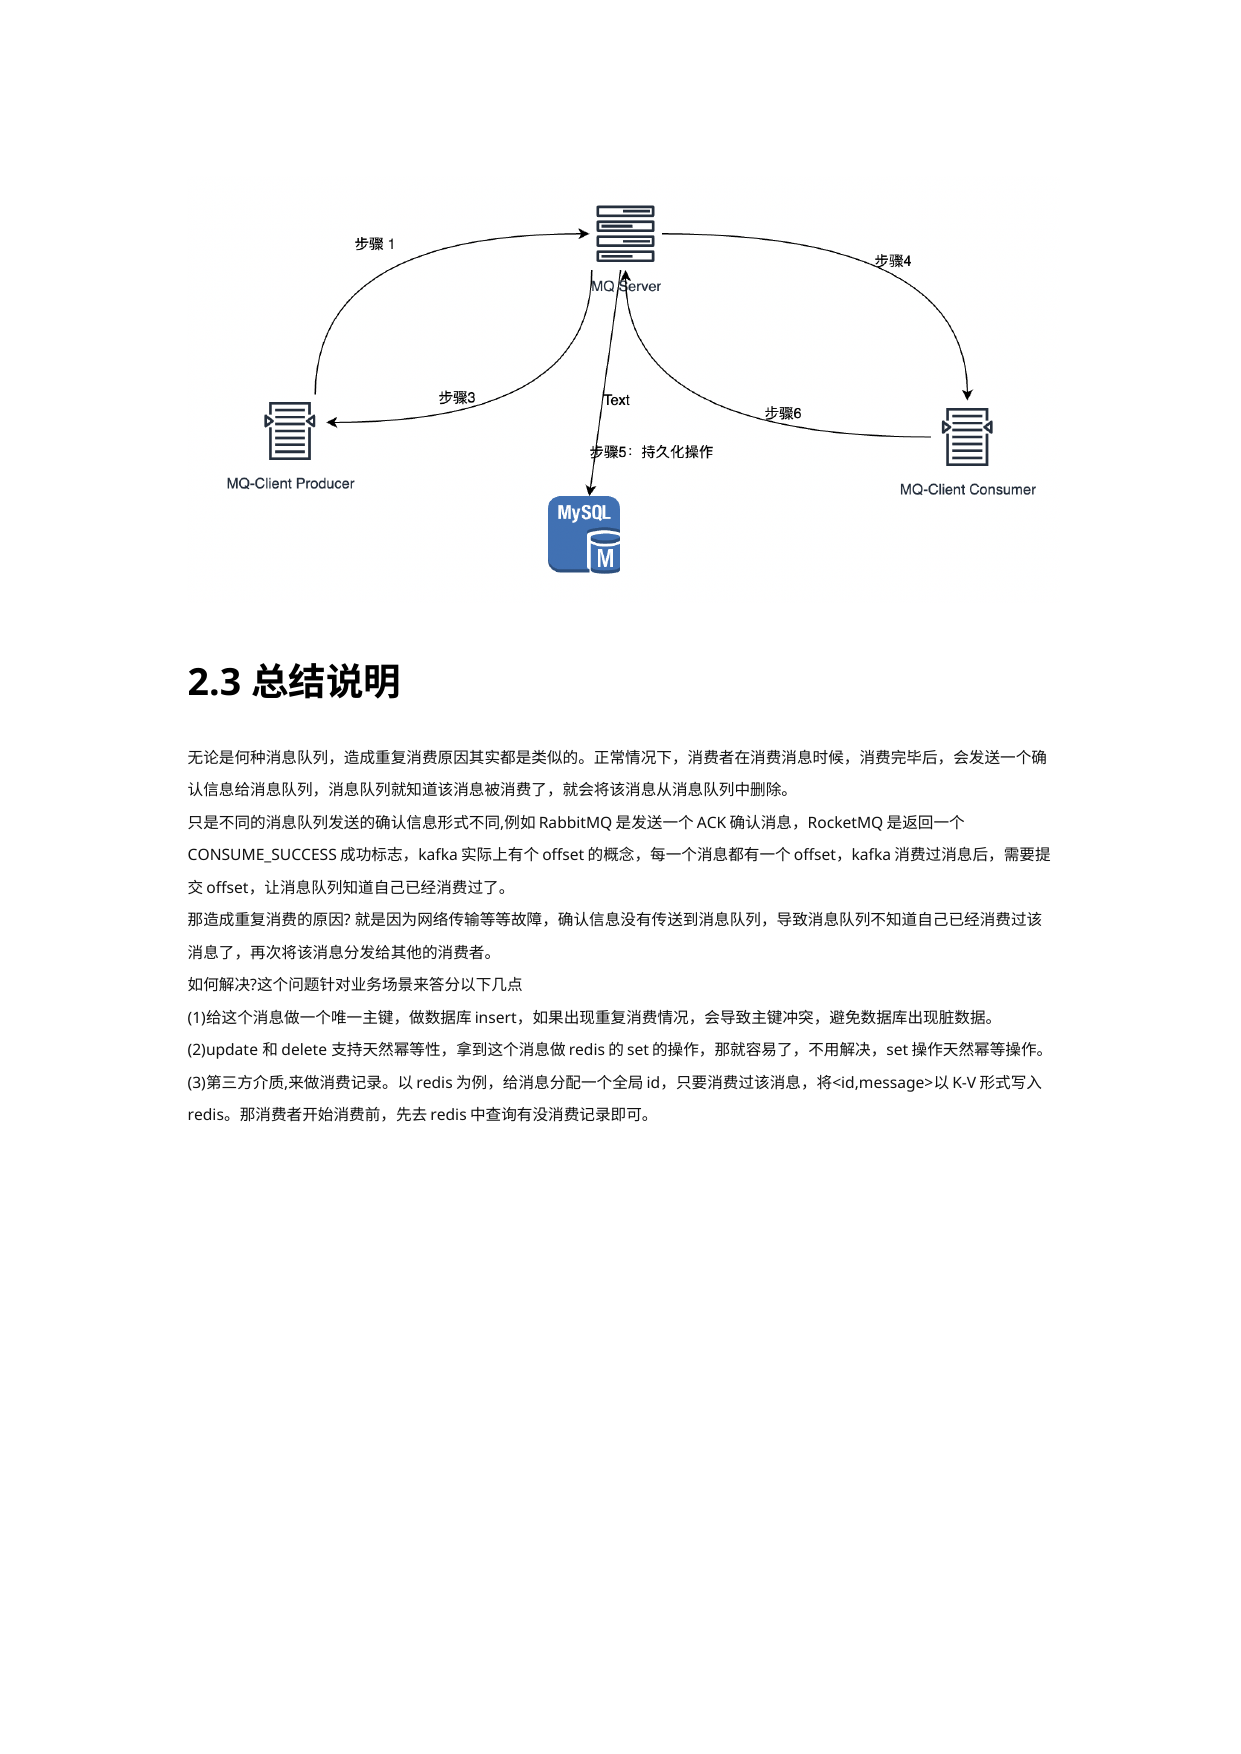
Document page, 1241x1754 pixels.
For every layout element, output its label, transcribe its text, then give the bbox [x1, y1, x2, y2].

subtitle 2.3 总结说明 [187, 646, 1053, 711]
picture [187, 176, 1060, 603]
text 无论是何种消息队列，造成重复消费原因其实都是类似的。正常情况下，消费者在消费消息时候，消费完毕后，会发送一个确认信息给消息队列，消息队列就知道该消息被消费了，就会将该消息从消息队列中删除。 只是不同的消息队列发送的确认信息形式不同,例如RabbitMQ是发送一个ACK确认消息，RocketMQ是返回一个CONSUME_SUCCESS成功标志，kafka实际上有个offset的概念，每一个消息都有一个offset，kafka消费过消息后，需要提交offset，让消息队列知道自己已经消费过了。 那造成重复消费的原因? 就是因为网络传输等等故障，确认信息没有传送到消息队列，导致消息队列不知道自己已经消费过该消息了，再次将该消息分发给其他的消费者。 如何解决?这个问题针对业务场景来答分以下几点 (1)给这个消息做一个唯一主键，做数据库insert，如果出现重复消费情况，会导致主键冲突，避免数据库出现脏数据。 (2)update 和 delete 支持天然幂等性，拿到这个消息做redis的set的操作，那就容易了，不用解决，set操作天然幂等操作。 (3)第三方介质,来做消费记录。以redis为例，给消息分配一个全局id，只要消费过该消息，将<id,message>以K-V形式写入redis。那消费者开始消费前，先去redis中查询有没消费记录即可。 [187, 740, 1053, 1130]
